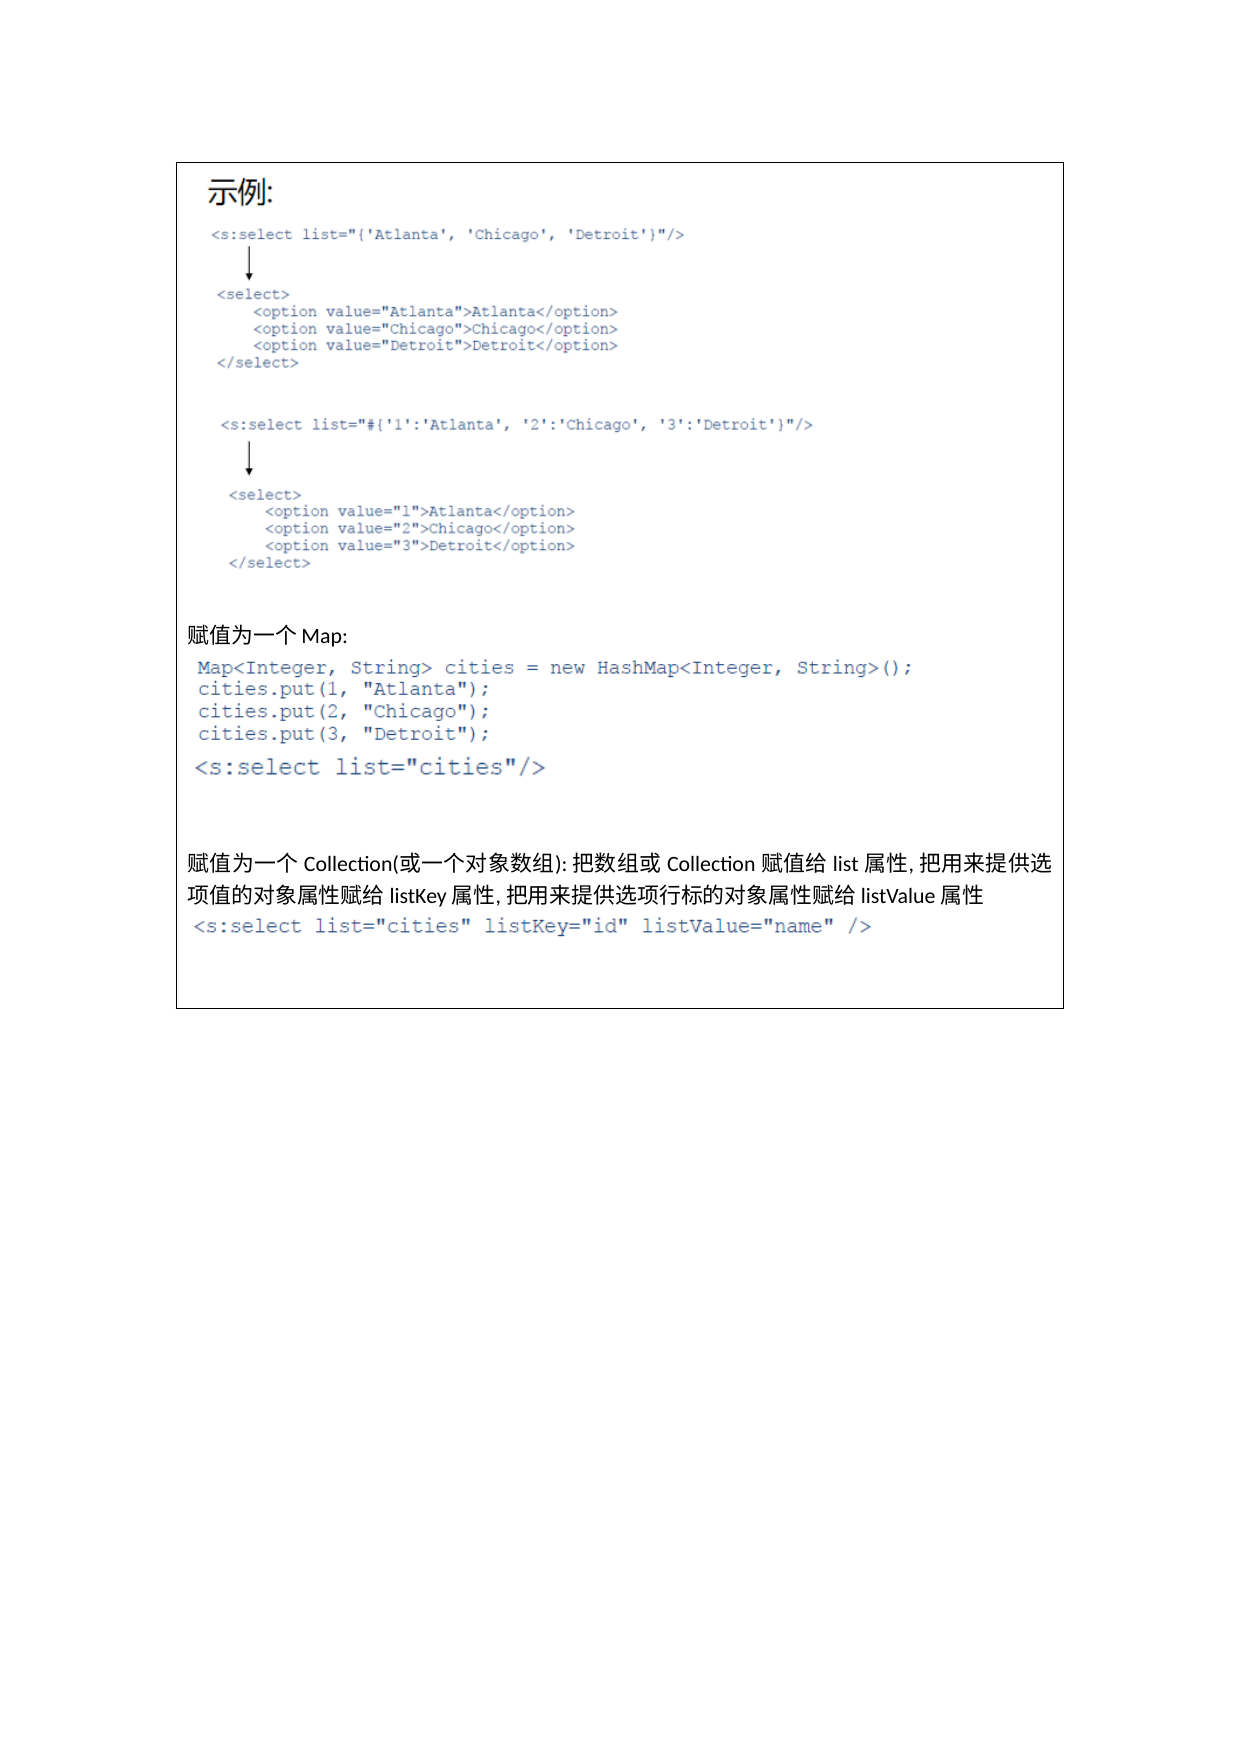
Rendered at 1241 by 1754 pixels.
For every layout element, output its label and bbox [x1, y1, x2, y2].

picture [187, 748, 553, 782]
picture [187, 910, 877, 945]
picture [187, 650, 914, 747]
picture [187, 163, 859, 583]
table_header [177, 163, 1063, 1008]
